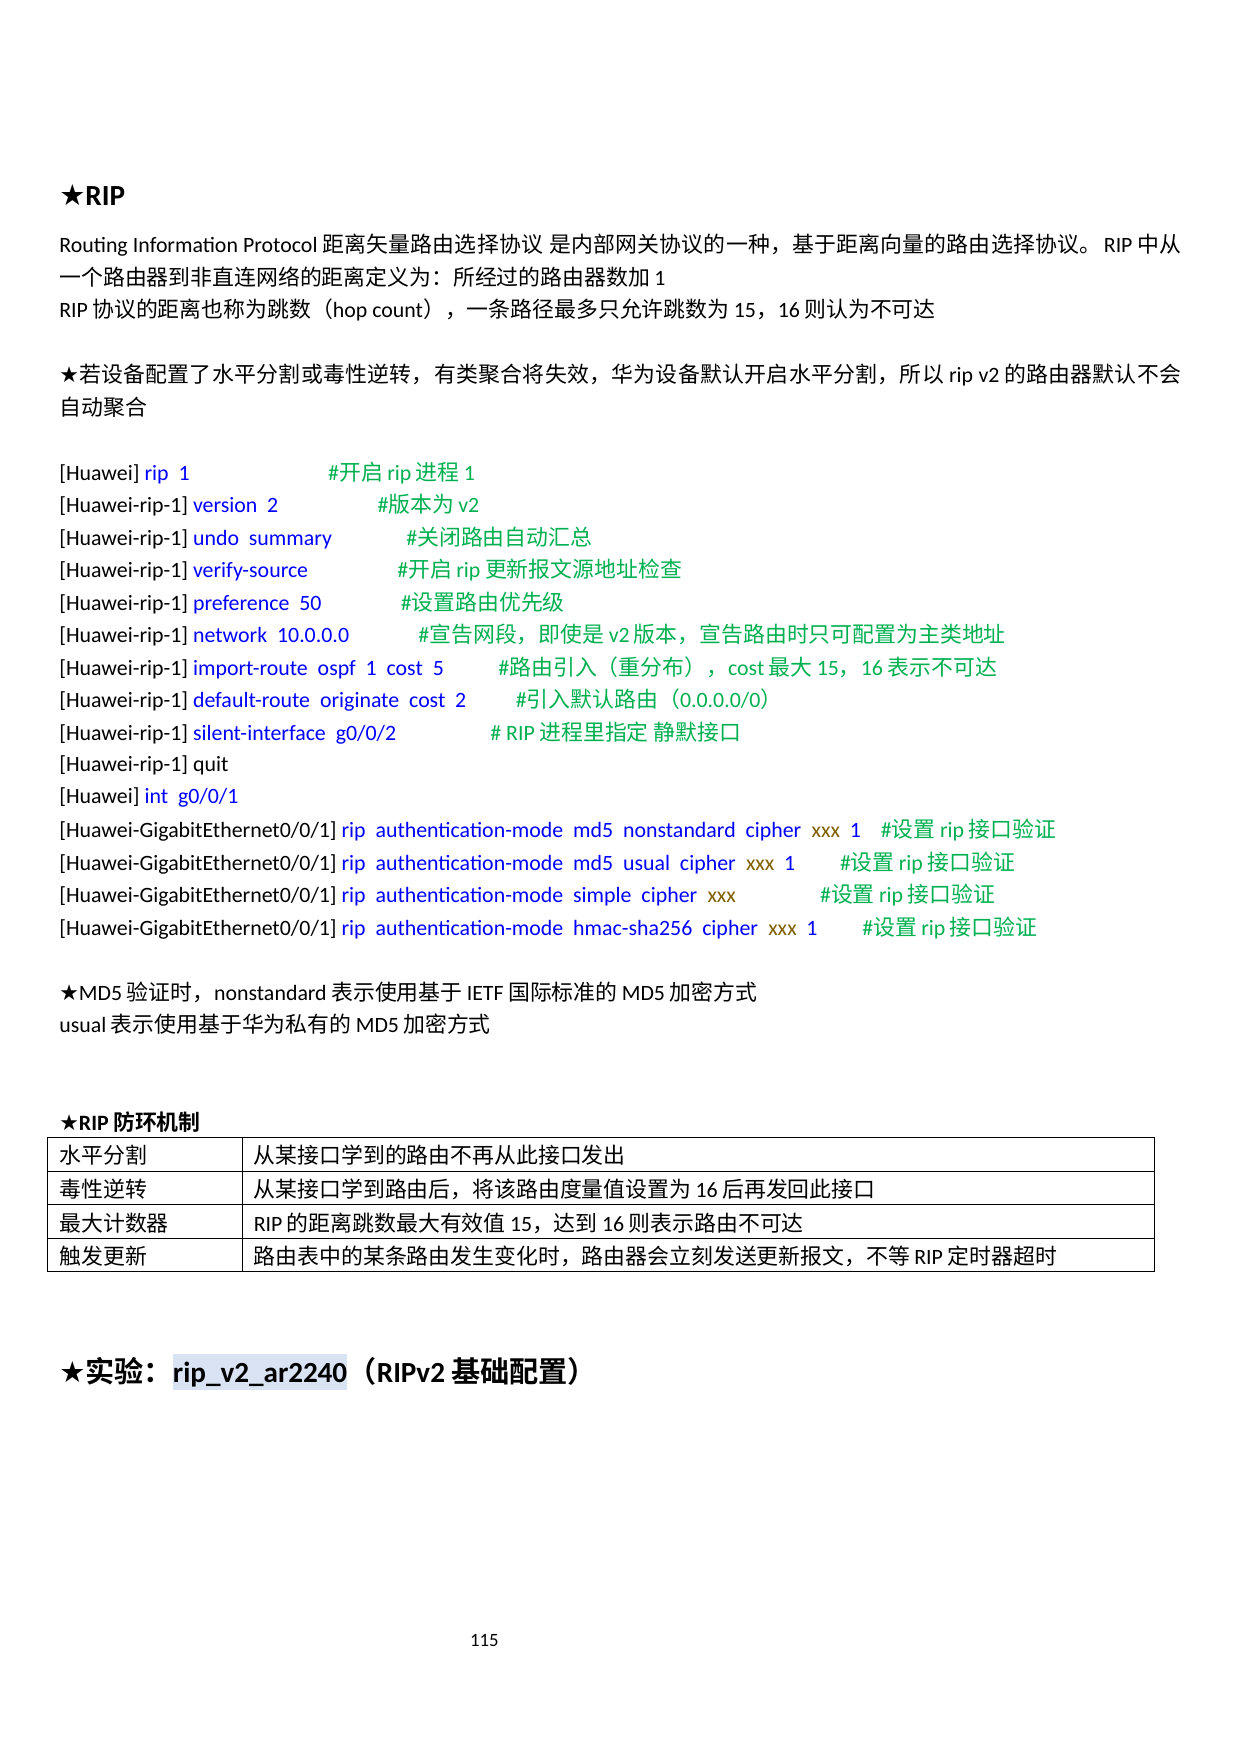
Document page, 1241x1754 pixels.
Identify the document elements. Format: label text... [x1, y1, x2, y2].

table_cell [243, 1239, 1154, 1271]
text [Huawei-GigabitEthernet0/0/1] rip authentication-mode hmac-sha256 cipher xxx 1 #设置rip接口验证 [59, 909, 1181, 942]
text [Huawei-rip-1] network 10.0.0.0 #宣告网段，即使是v2版本，宣告路由时只可配置为主类地址 [59, 617, 1181, 649]
text RIP协议的距离也称为跳数（hop count），一条路径最多只允许跳数为15，16则认为不可达 [59, 292, 1181, 324]
text ★若设备配置了水平分割或毒性逆转，有类聚合将失效，华为设备默认开启水平分割，所以rip v2的路由器默认不会自动聚合 [59, 357, 1181, 422]
text [Huawei-GigabitEthernet0/0/1] rip authentication-mode md5 usual cipher xxx 1 #设置rip接口验证 [59, 844, 1181, 877]
text [Huawei-rip-1] default-route originate cost 2 #引入默认路由（0.0.0.0/0） [59, 682, 1181, 714]
text [Huawei] int g0/0/1 [59, 779, 1181, 812]
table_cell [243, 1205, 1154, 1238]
text [Huawei-GigabitEthernet0/0/1] rip authentication-mode simple cipher xxx #设置rip接口验证 [59, 877, 1181, 909]
text [Huawei-rip-1] preference 50 #设置路由优先级 [59, 584, 1181, 617]
text ★RIP [59, 162, 1181, 227]
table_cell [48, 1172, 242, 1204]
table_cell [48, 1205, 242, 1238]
text [Huawei-rip-1] verify-source #开启rip更新报文源地址检查 [59, 552, 1181, 584]
text [Huawei-GigabitEthernet0/0/1] rip authentication-mode md5 nonstandard cipher xxx 1 #设置rip接口验证 [59, 812, 1181, 844]
text ★RIP防环机制 [59, 1104, 1181, 1137]
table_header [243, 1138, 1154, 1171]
text usual表示使用基于华为私有的MD5加密方式 [59, 1007, 1181, 1039]
text ★实验：rip_v2_ar2240（RIPv2基础配置） [59, 1337, 1181, 1402]
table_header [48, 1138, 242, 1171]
text Routing Information Protocol距离矢量路由选择协议 是内部网关协议的一种，基于距离向量的路由选择协议。RIP中从一个路由器到非直连网络的距离定义为：所经过的路由器数加1 [59, 227, 1181, 292]
text [Huawei-rip-1] version 2 #版本为v2 [59, 487, 1181, 519]
text [Huawei-rip-1] silent-interface g0/0/2 # RIP进程里指定 静默接口 [59, 714, 1181, 747]
text [Huawei-rip-1] import-route ospf 1 cost 5 #路由引入（重分布），cost最大15，16表示不可达 [59, 649, 1181, 682]
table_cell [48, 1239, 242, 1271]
text [Huawei-rip-1] undo summary #关闭路由自动汇总 [59, 519, 1181, 552]
text [Huawei] rip 1 #开启rip进程1 [59, 454, 1181, 487]
text ★MD5验证时，nonstandard表示使用基于IETF国际标准的MD5加密方式 [59, 974, 1181, 1007]
text [Huawei-rip-1] quit [59, 747, 1181, 779]
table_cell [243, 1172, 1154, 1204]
